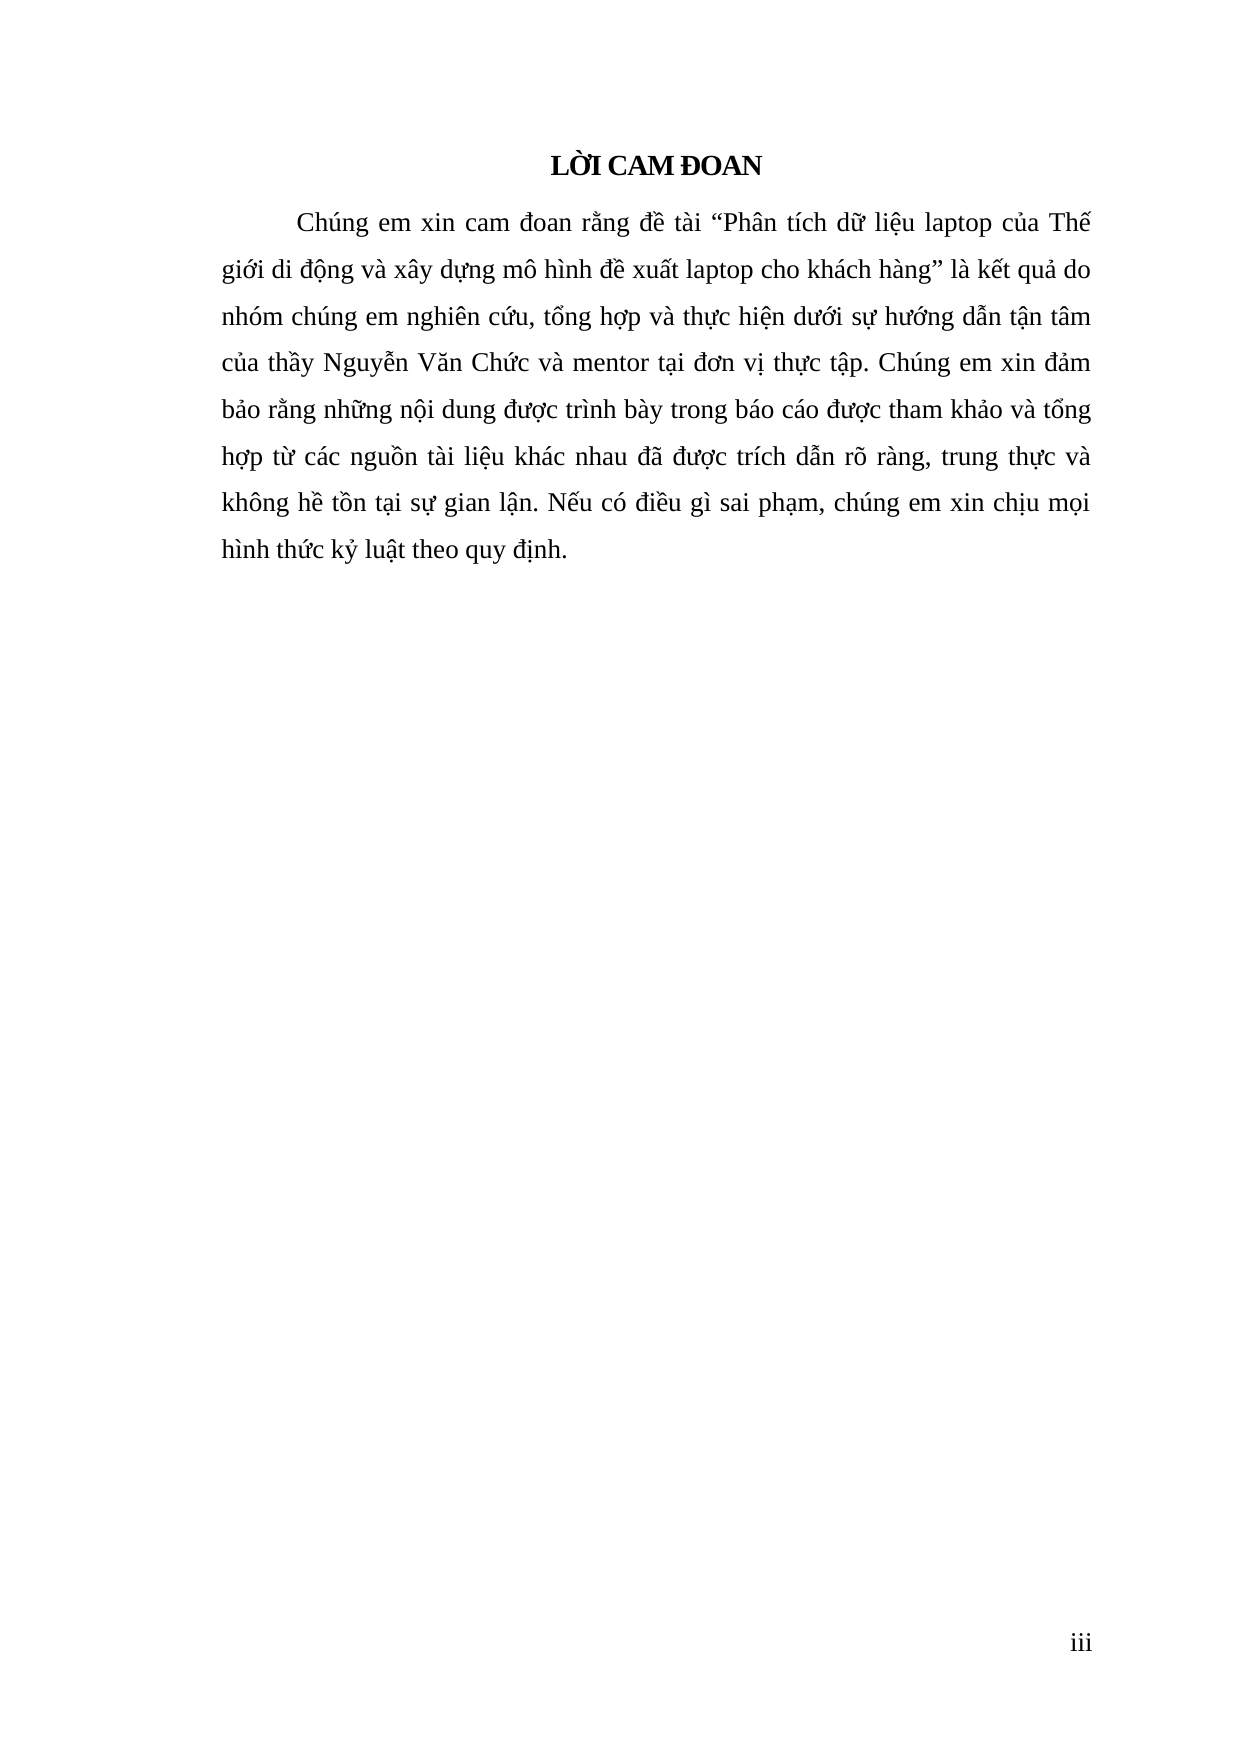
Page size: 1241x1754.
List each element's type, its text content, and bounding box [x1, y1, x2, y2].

text Chúng em xin cam đoan rằng đề tài “Phân tích dữ liệu laptop của Thế giới di động và xây dựng mô hình đề xuất laptop cho khách hàng” là kết quả do nhóm chúng em nghiên cứu, tổng hợp và thực hiện dưới sự hướng dẫn tận tâm của thầy Nguyễn Văn Chức và mentor tại đơn vị thực tập. Chúng em xin đảm bảo rằng những nội dung được trình bày trong báo cáo được tham khảo và tổng hợp từ các nguồn tài liệu khác nhau đã được trích dẫn rõ ràng, trung thực và không hề tồn tại sự gian lận. Nếu có điều gì sai phạm, chúng em xin chịu mọi hình thức kỷ luật theo quy định. [221, 206, 1092, 564]
title LỜI CAM ĐOAN [221, 148, 1092, 181]
